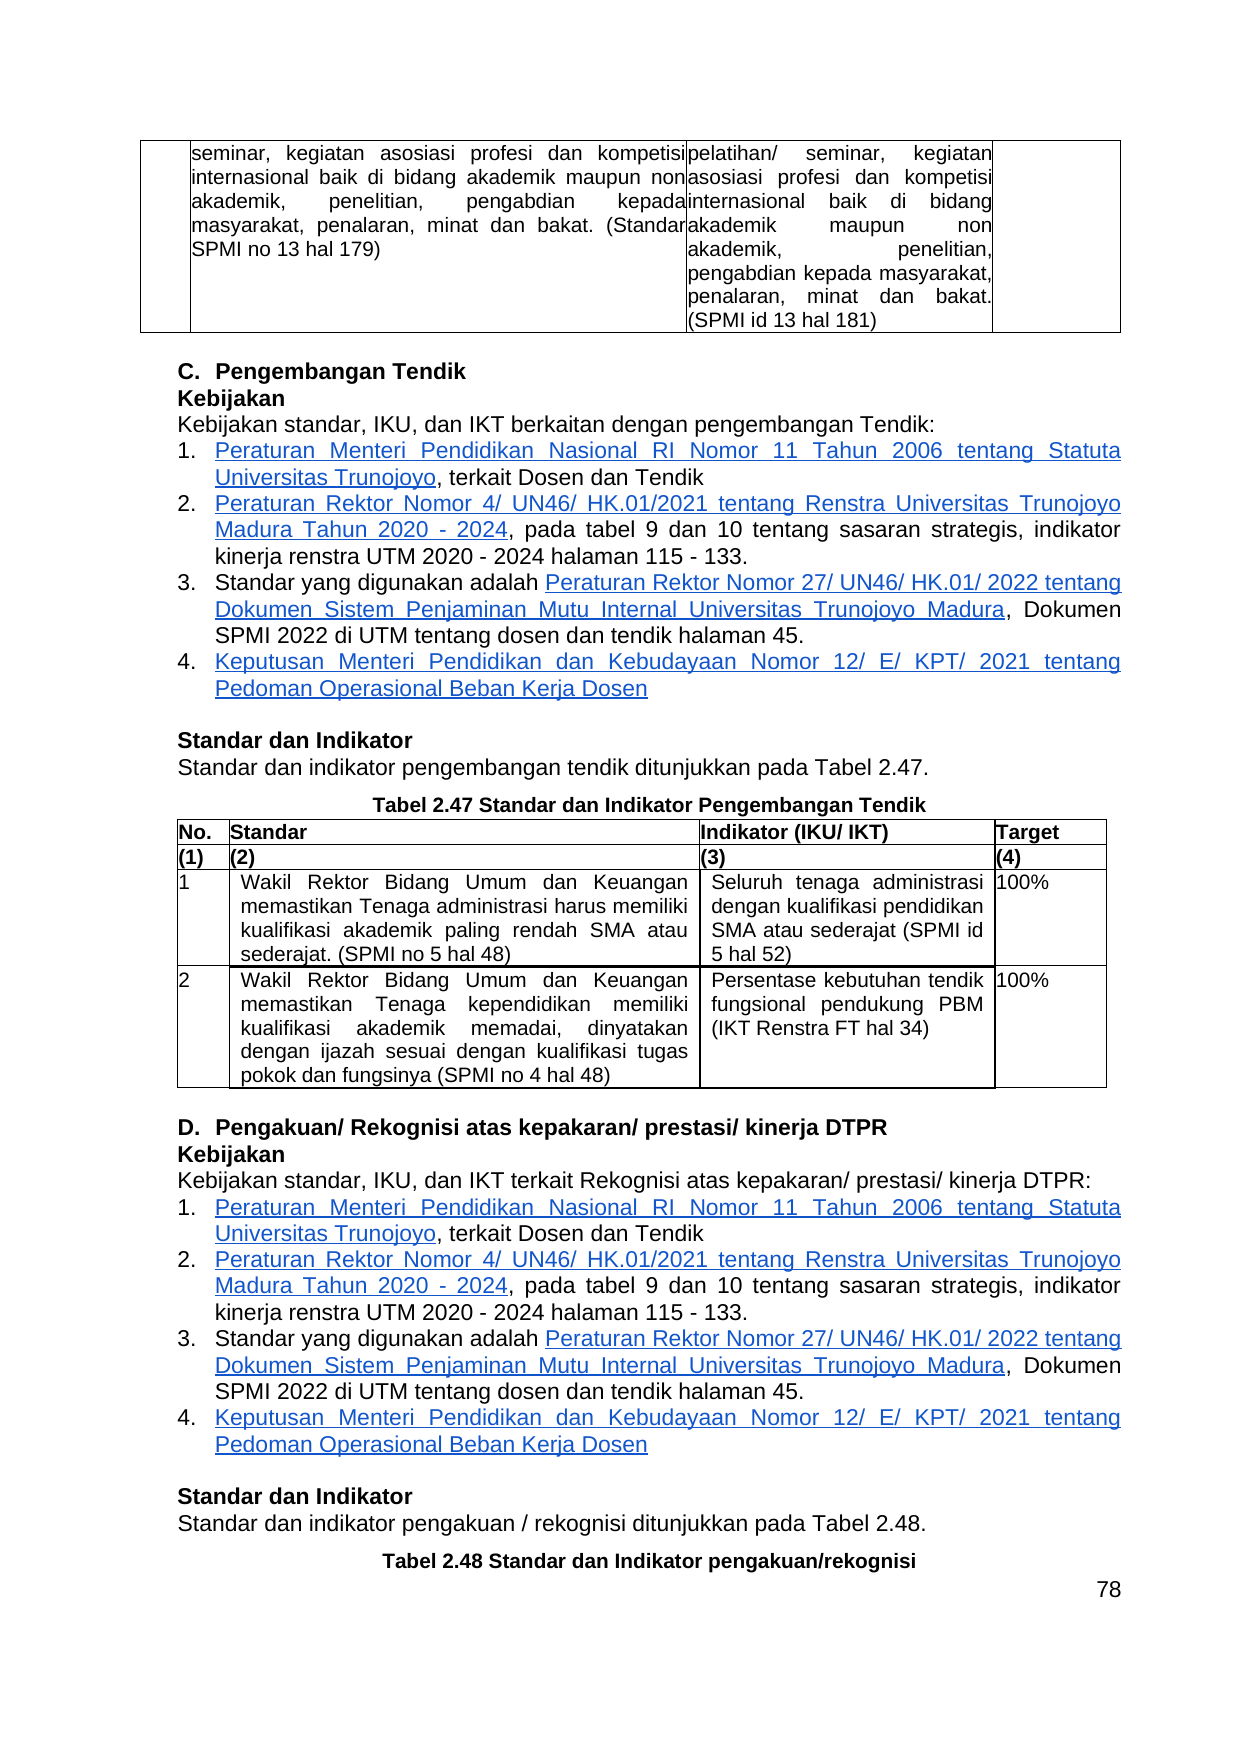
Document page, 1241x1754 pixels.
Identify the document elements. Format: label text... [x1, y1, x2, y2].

text Tabel 2.48 Standar dan Indikator pengakuan/rekognisi [177, 1548, 1121, 1572]
list Standar yang digunakan adalah Peraturan Rektor Nomor 27/ UN46/ HK.01/ 2022 tentang Dokumen Sistem Penjaminan Mutu Internal Universitas Trunojoyo Madura, Dokumen SPMI 2022 di UTM tentang dosen dan tendik halaman 45. [177, 569, 1121, 648]
table_cell 100% [996, 966, 1106, 1087]
table_header Target [996, 820, 1106, 843]
text Standar dan indikator pengakuan / rekognisi ditunjukkan pada Tabel 2.48. [177, 1510, 1121, 1536]
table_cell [687, 141, 992, 332]
text Standar dan Indikator [177, 727, 1121, 754]
text Standar dan Indikator [177, 1483, 1121, 1510]
text Kebijakan [177, 385, 1121, 411]
table_header Indikator (IKU/ IKT) [700, 820, 994, 843]
list Pengakuan/ Rekognisi atas kepakaran/ prestasi/ kinerja DTPR [177, 1114, 1121, 1141]
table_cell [993, 141, 1120, 332]
list Peraturan Rektor Nomor 4/ UN46/ HK.01/2021 tentang Renstra Universitas Trunojoyo Madura Tahun 2020 - 2024, pada tabel 9 dan 10 tentang sasaran strategis, indikator kinerja renstra UTM 2020 - 2024 halaman 115 - 133. [177, 1246, 1121, 1325]
table_cell 100% [996, 870, 1106, 965]
table_cell (1) [178, 845, 229, 868]
list Peraturan Rektor Nomor 4/ UN46/ HK.01/2021 tentang Renstra Universitas Trunojoyo Madura Tahun 2020 - 2024, pada tabel 9 dan 10 tentang sasaran strategis, indikator kinerja renstra UTM 2020 - 2024 halaman 115 - 133. [177, 490, 1121, 569]
text Kebijakan [177, 1141, 1121, 1167]
text Kebijakan standar, IKU, dan IKT terkait Rekognisi atas kepakaran/ prestasi/ kinerja DTPR: [177, 1167, 1121, 1193]
list Peraturan Menteri Pendidikan Nasional RI Nomor 11 Tahun 2006 tentang Statuta Universitas Trunojoyo, terkait Dosen dan Tendik [177, 437, 1121, 490]
list Standar yang digunakan adalah Peraturan Rektor Nomor 27/ UN46/ HK.01/ 2022 tentang Dokumen Sistem Penjaminan Mutu Internal Universitas Trunojoyo Madura, Dokumen SPMI 2022 di UTM tentang dosen dan tendik halaman 45. [177, 1325, 1121, 1404]
table_cell 2 [178, 966, 229, 1087]
table_cell 1 [178, 870, 229, 965]
text Standar dan indikator pengembangan tendik ditunjukkan pada Tabel 2.47. [177, 754, 1121, 780]
table_cell (2) [230, 845, 699, 868]
table_cell Wakil Rektor Bidang Umum dan Keuangan memastikan Tenaga administrasi harus memiliki kualifikasi akademik paling rendah SMA atau sederajat. (SPMI no 5 hal 48) [230, 870, 699, 965]
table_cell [191, 141, 686, 332]
list Keputusan Menteri Pendidikan dan Kebudayaan Nomor 12/ E/ KPT/ 2021 tentang Pedoman Operasional Beban Kerja Dosen [177, 1404, 1121, 1457]
list Pengembangan Tendik [177, 358, 1121, 385]
table_header No. [178, 820, 229, 843]
table_cell Wakil Rektor Bidang Umum dan Keuangan memastikan Tenaga kependidikan memiliki kualifikasi akademik memadai, dinyatakan dengan ijazah sesuai dengan kualifikasi tugas pokok dan fungsinya (SPMI no 4 hal 48) [230, 968, 699, 1087]
table_cell (3) [700, 845, 994, 868]
list Keputusan Menteri Pendidikan dan Kebudayaan Nomor 12/ E/ KPT/ 2021 tentang Pedoman Operasional Beban Kerja Dosen [177, 648, 1121, 701]
text Tabel 2.47 Standar dan Indikator Pengembangan Tendik [177, 792, 1121, 816]
text Kebijakan standar, IKU, dan IKT berkaitan dengan pengembangan Tendik: [177, 411, 1121, 437]
table_cell Seluruh tenaga administrasi dengan kualifikasi pendidikan SMA atau sederajat (SPMI id 5 hal 52) [701, 870, 994, 965]
table_cell (4) [996, 845, 1106, 868]
table_cell Persentase kebutuhan tendik fungsional pendukung PBM (IKT Renstra FT hal 34) [701, 968, 994, 1087]
table_header Standar [230, 820, 699, 843]
list Peraturan Menteri Pendidikan Nasional RI Nomor 11 Tahun 2006 tentang Statuta Universitas Trunojoyo, terkait Dosen dan Tendik [177, 1193, 1121, 1246]
table_cell 2 [141, 141, 190, 332]
